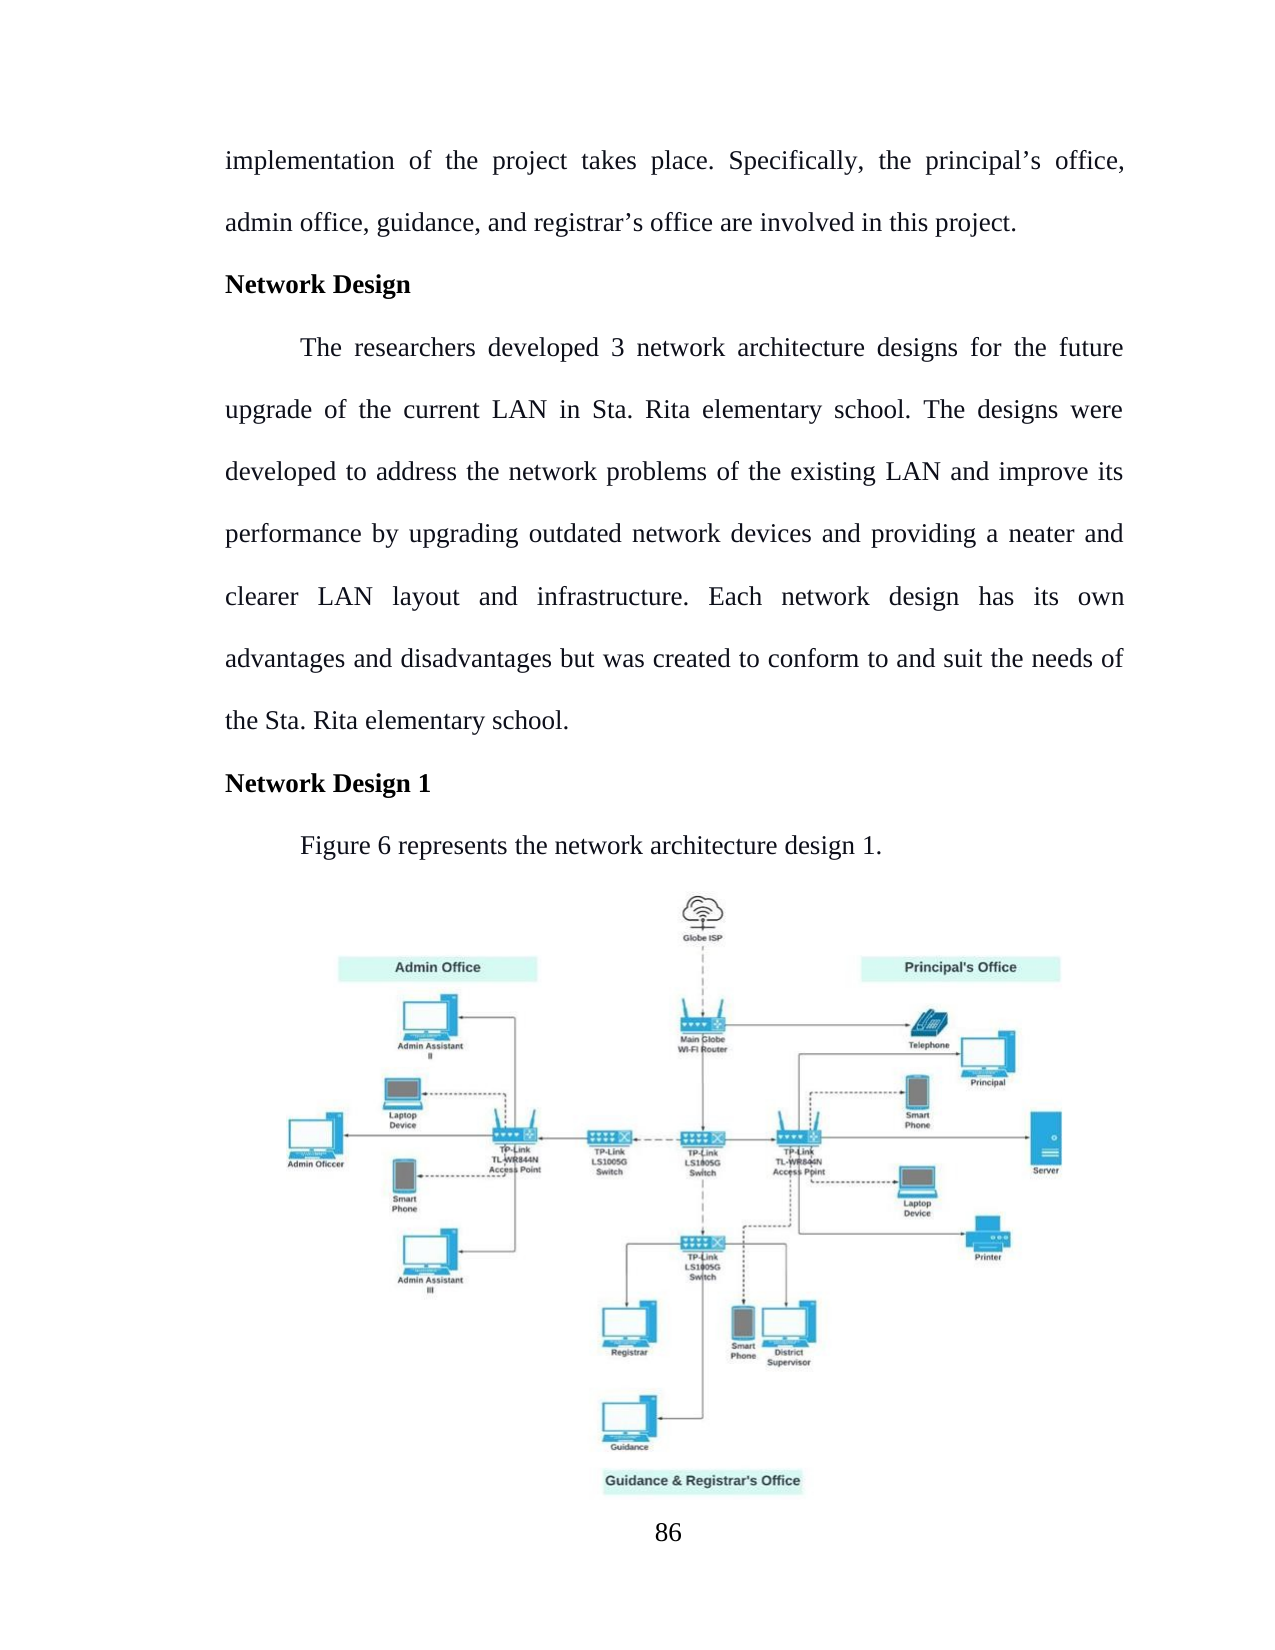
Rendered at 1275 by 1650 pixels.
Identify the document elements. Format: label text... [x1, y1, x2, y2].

text performance by upgrading outdated network devices and providing a neater and clearer LAN layout and infrastructure. Each network design has its own advantages and disadvantages but was created to conform to and suit the needs of the Sta. Rita elementary school. [225, 517, 1125, 736]
text Figure 6 represents the network architecture design 1. [300, 829, 1258, 860]
picture [286, 891, 1063, 1500]
text Network Design [225, 268, 1123, 299]
text The researchers developed 3 network architecture designs for the future upgrade of the current LAN in Sta. Rita elementary school. The designs were developed to address the network problems of the existing LAN and improve its [225, 331, 1125, 486]
subtitle Network Design 1 [225, 767, 1258, 798]
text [225, 144, 1125, 237]
